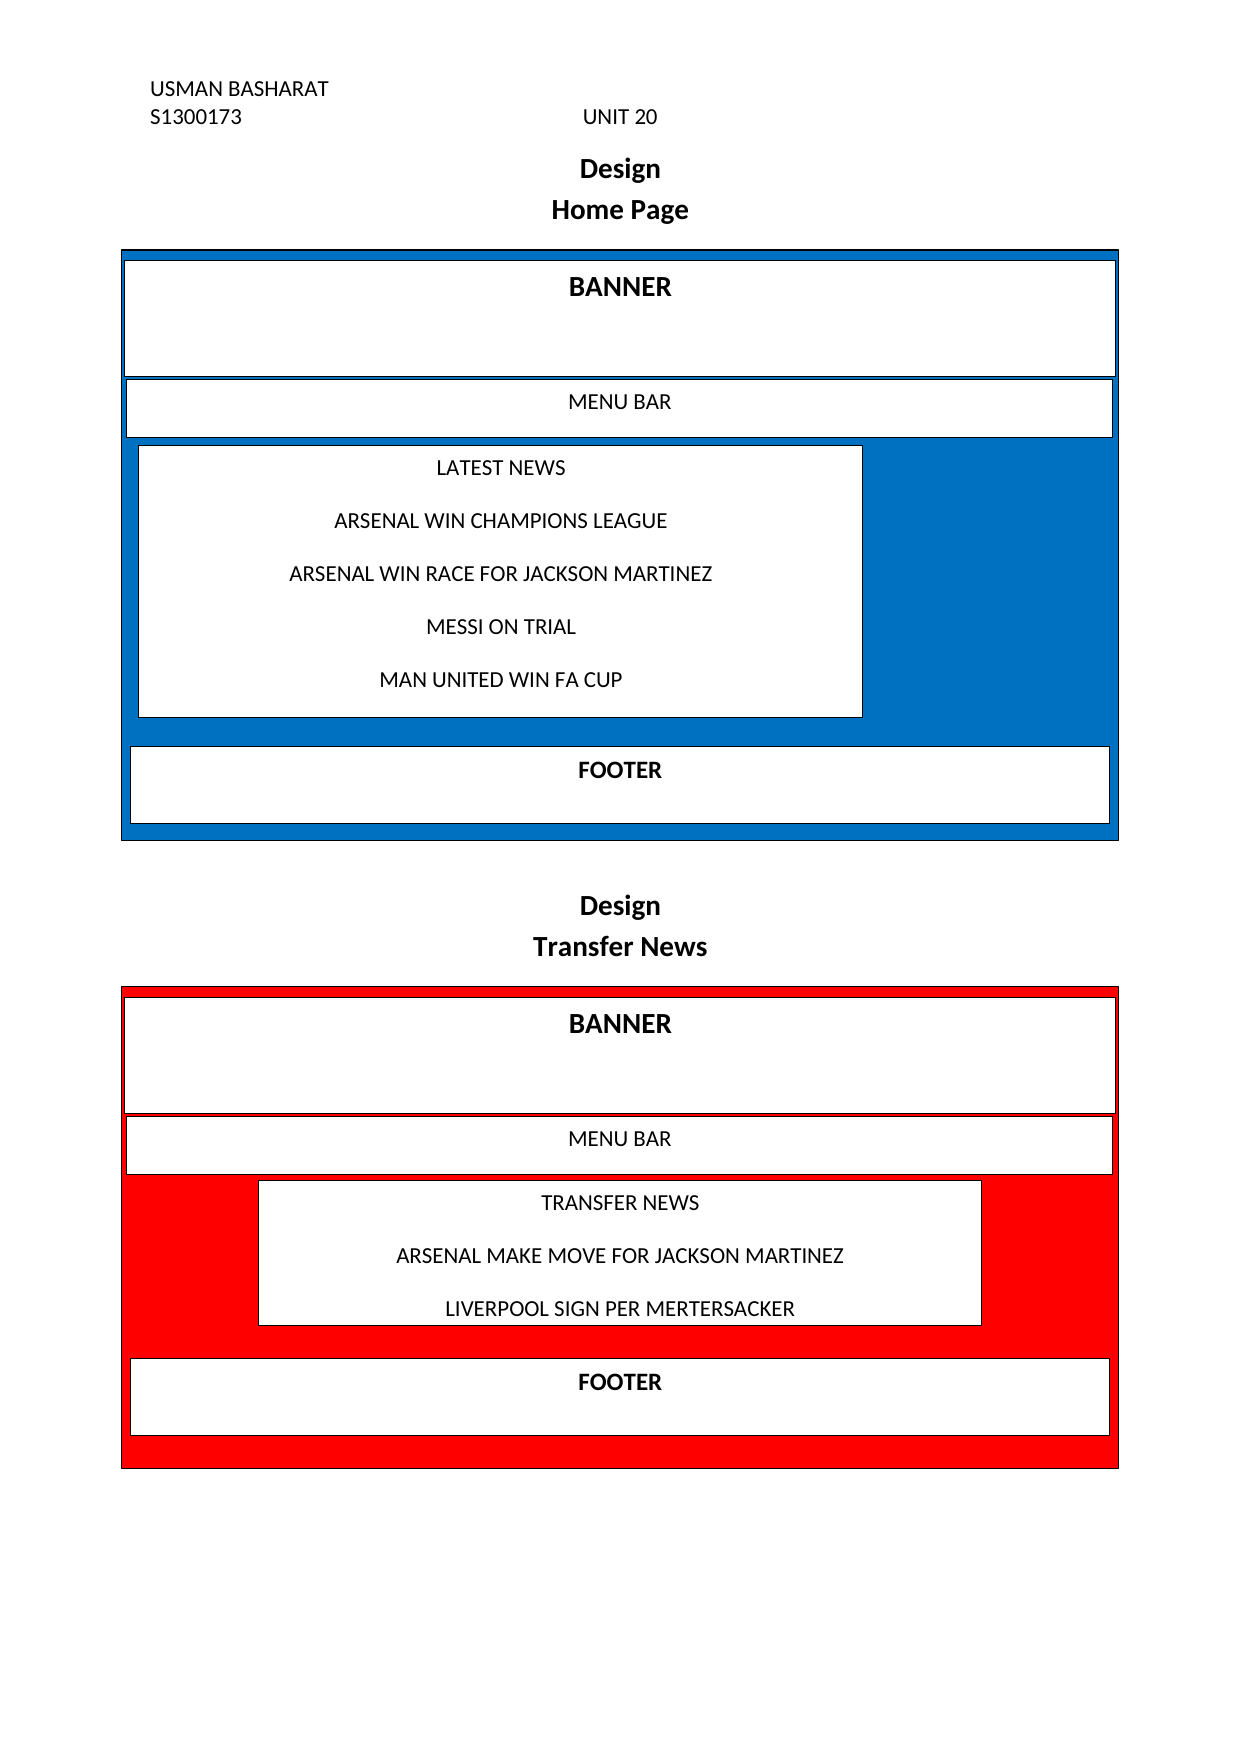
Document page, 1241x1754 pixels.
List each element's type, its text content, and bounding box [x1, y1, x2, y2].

text Design [150, 150, 1090, 186]
text Design [150, 887, 1090, 922]
text Home Page [150, 191, 1090, 227]
text Transfer News [150, 928, 1090, 963]
